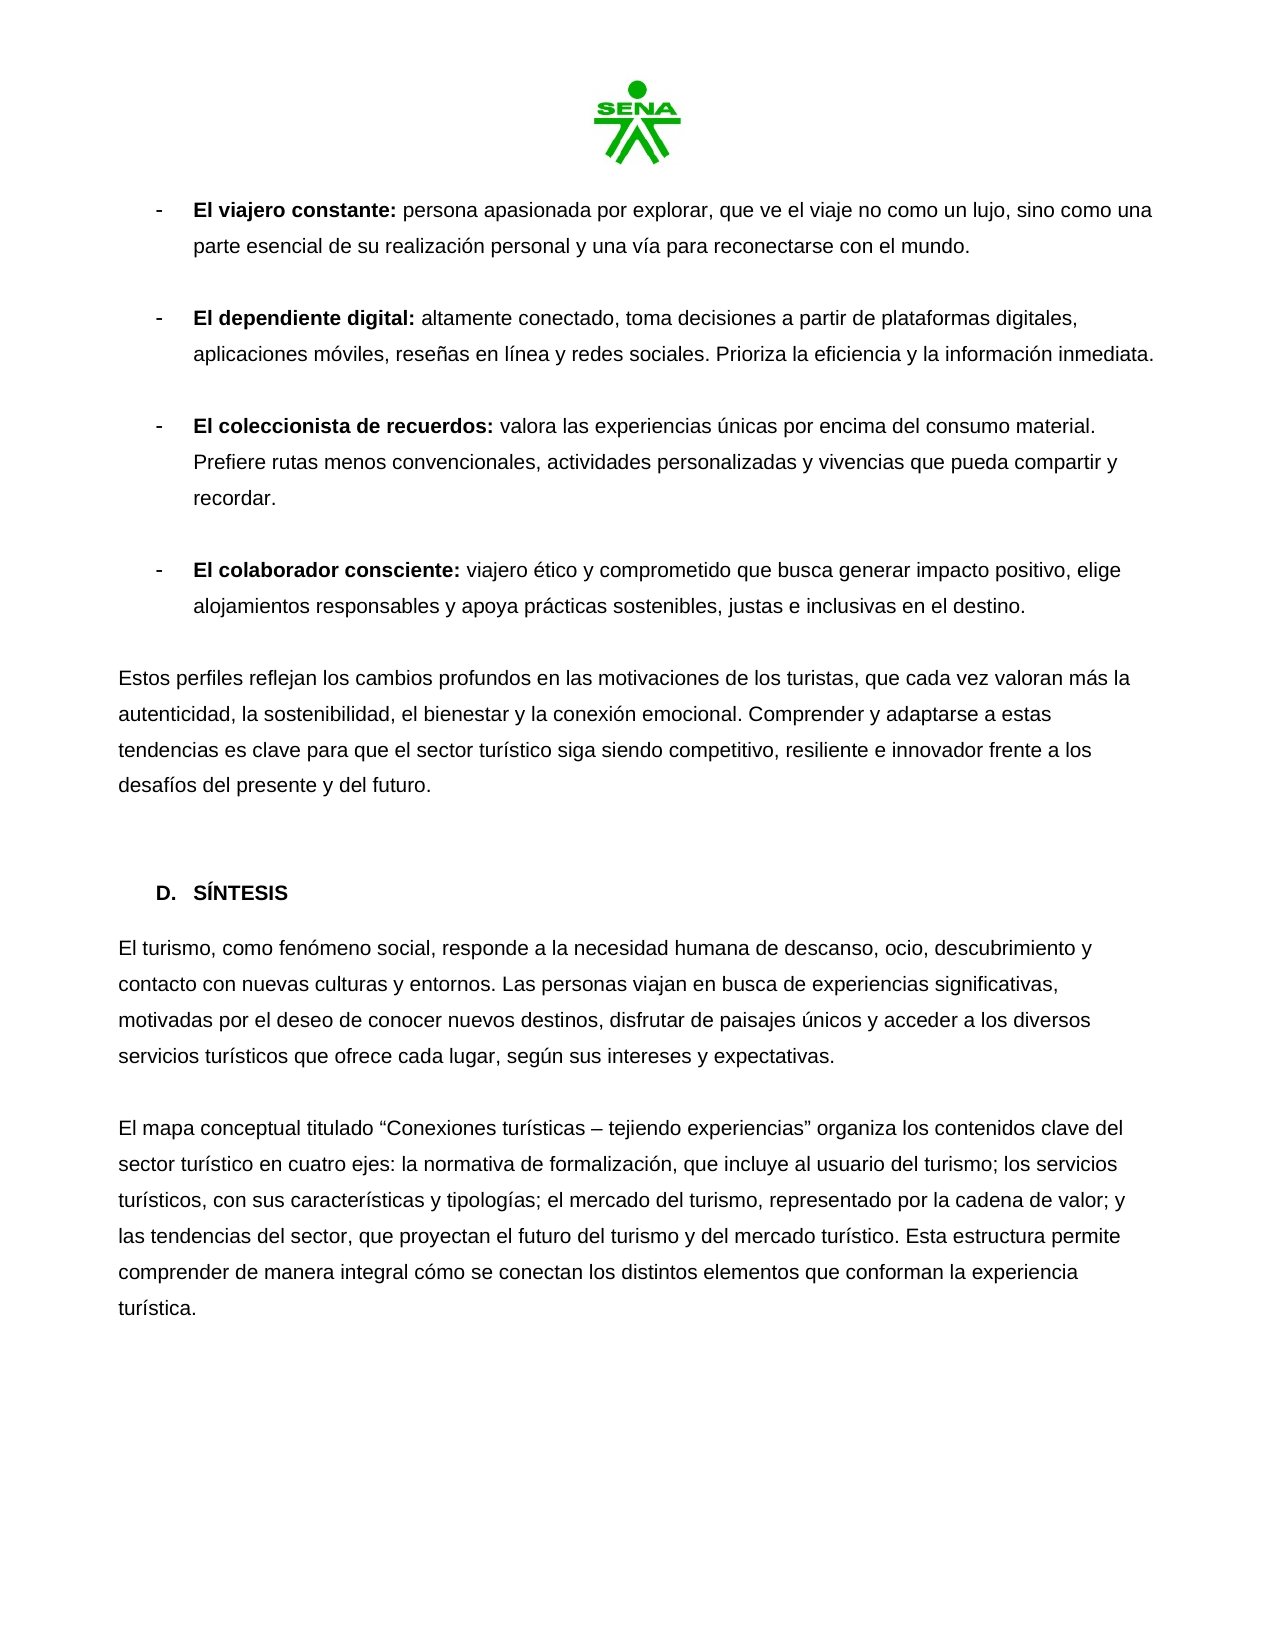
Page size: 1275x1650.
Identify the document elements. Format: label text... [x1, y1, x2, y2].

list El colaborador consciente: viajero ético y comprometido que busca generar impacto positivo, elige alojamientos responsables y apoya prácticas sostenibles, justas e inclusivas en el destino. [156, 558, 1157, 618]
text Estos perfiles reflejan los cambios profundos en las motivaciones de los turistas, que cada vez valoran más la autenticidad, la sostenibilidad, el bienestar y la conexión emocional. Comprender y adaptarse a estas tendencias es clave para que el sector turístico siga siendo competitivo, resiliente e innovador frente a los desafíos del presente y del futuro. [118, 666, 1157, 797]
text El turismo, como fenómeno social, responde a la necesidad humana de descanso, ocio, descubrimiento y contacto con nuevas culturas y entornos. Las personas viajan en busca de experiencias significativas, motivadas por el deseo de conocer nuevos destinos, disfrutar de paisajes únicos y acceder a los diversos servicios turísticos que ofrece cada lugar, según sus intereses y expectativas. [118, 936, 1157, 1068]
picture [588, 75, 687, 172]
list El dependiente digital: altamente conectado, toma decisiones a partir de plataformas digitales, aplicaciones móviles, reseñas en línea y redes sociales. Prioriza la eficiencia y la información inmediata. [156, 306, 1157, 366]
list El coleccionista de recuerdos: valora las experiencias únicas por encima del consumo material. Prefiere rutas menos convencionales, actividades personalizadas y vivencias que pueda compartir y recordar. [156, 414, 1157, 510]
list SÍNTESIS [156, 881, 1157, 905]
text El mapa conceptual titulado “Conexiones turísticas – tejiendo experiencias” organiza los contenidos clave del sector turístico en cuatro ejes: la normativa de formalización, que incluye al usuario del turismo; los servicios turísticos, con sus características y tipologías; el mercado del turismo, representado por la cadena de valor; y las tendencias del sector, que proyectan el futuro del turismo y del mercado turístico. Esta estructura permite comprender de manera integral cómo se conectan los distintos elementos que conforman la experiencia turística. [118, 1116, 1157, 1319]
list El viajero constante: persona apasionada por explorar, que ve el viaje no como un lujo, sino como una parte esencial de su realización personal y una vía para reconectarse con el mundo. [156, 198, 1157, 258]
